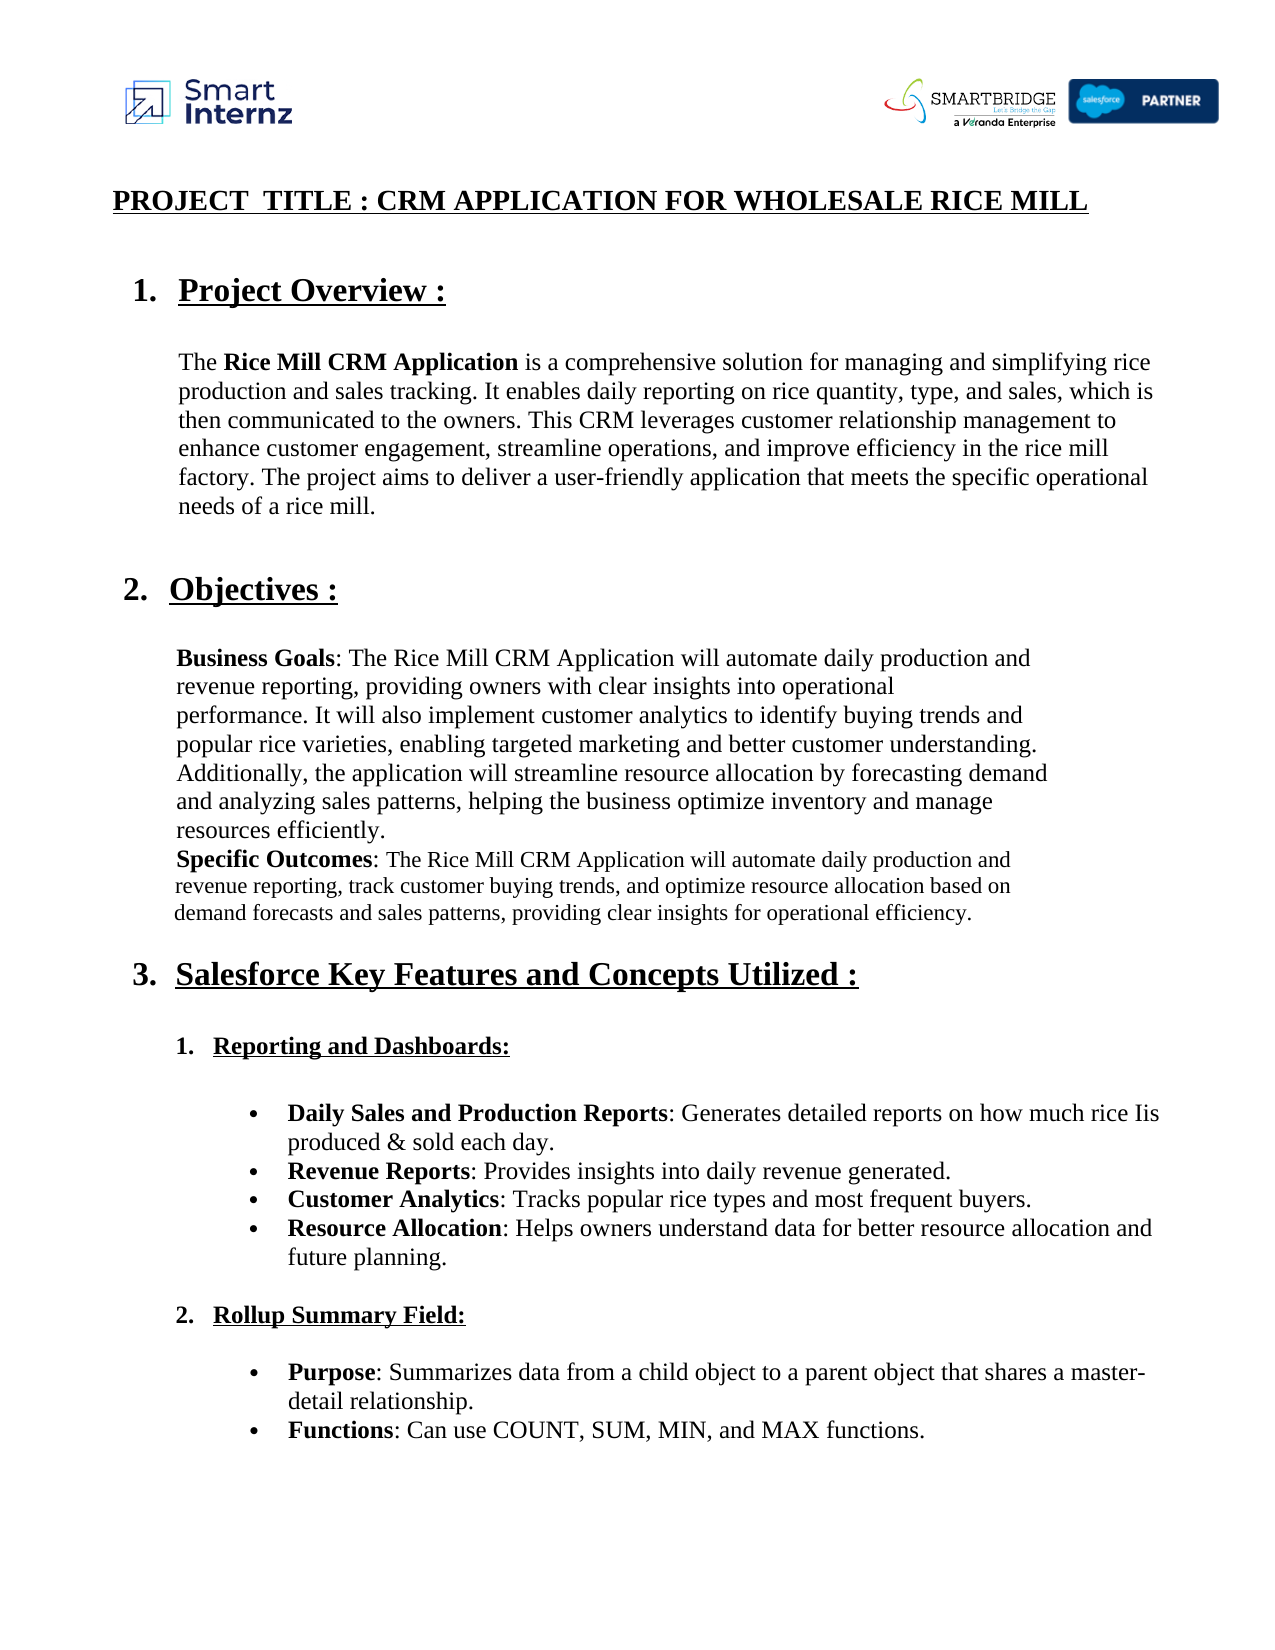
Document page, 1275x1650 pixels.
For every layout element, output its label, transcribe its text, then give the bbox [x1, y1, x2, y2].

text revenue reporting, track customer buying trends, and optimize resource allocation based on [151, 873, 1162, 899]
text revenue reporting, providing owners with clear insights into operational [151, 671, 1162, 700]
title PROJECT TITLE : CRM APPLICATION FOR WHOLESALE RICE MILL [112, 183, 1162, 217]
picture [120, 79, 297, 124]
text performance. It will also implement customer analytics to identify buying trends and [151, 700, 1162, 729]
text popular rice varieties, enabling targeted marketing and better customer understanding. [151, 729, 1162, 758]
subtitle The Rice Mill CRM Application is a comprehensive solution for managing and simplifying rice production and sales tracking. It enables daily reporting on rice quantity, type, and sales, which is then communicated to the owners. This CRM leverages customer relationship management to enhance customer engagement, streamline operations, and improve efficiency in the rice mill factory. The project aims to deliver a user-friendly application that meets the specific operational needs of a rice mill. [178, 347, 1162, 520]
list Functions: Can use COUNT, SUM, MIN, and MAX functions. [250, 1415, 1162, 1444]
text Additionally, the application will streamline resource allocation by forecasting demand [151, 758, 1162, 786]
text and analyzing sales patterns, helping the business optimize inventory and manage [151, 786, 1162, 815]
subtitle Rollup Summary Field: [175, 1300, 1162, 1328]
text Business Goals: The Rice Mill CRM Application will automate daily production and [151, 643, 1162, 671]
list Purpose: Summarizes data from a child object to a parent object that shares a master-detail relationship. [250, 1357, 1162, 1415]
subtitle Objectives : [123, 570, 1162, 608]
picture [875, 73, 1219, 132]
subtitle Salesforce Key Features and Concepts Utilized : [132, 954, 1162, 992]
subtitle Project Overview : [132, 271, 1162, 309]
list Daily Sales and Production Reports: Generates detailed reports on how much rice Iis produced & sold each day. [250, 1098, 1162, 1156]
list Customer Analytics: Tracks popular rice types and most frequent buyers. [250, 1184, 1162, 1213]
list Revenue Reports: Provides insights into daily revenue generated. [250, 1156, 1162, 1184]
list Resource Allocation: Helps owners understand data for better resource allocation and future planning. [250, 1213, 1162, 1271]
subtitle Reporting and Dashboards: [175, 1031, 1162, 1060]
text resources efficiently. [151, 815, 1162, 844]
text Specific Outcomes: The Rice Mill CRM Application will automate daily production and [151, 844, 1162, 873]
text demand forecasts and sales patterns, providing clear insights for operational efficiency. [151, 899, 1162, 925]
